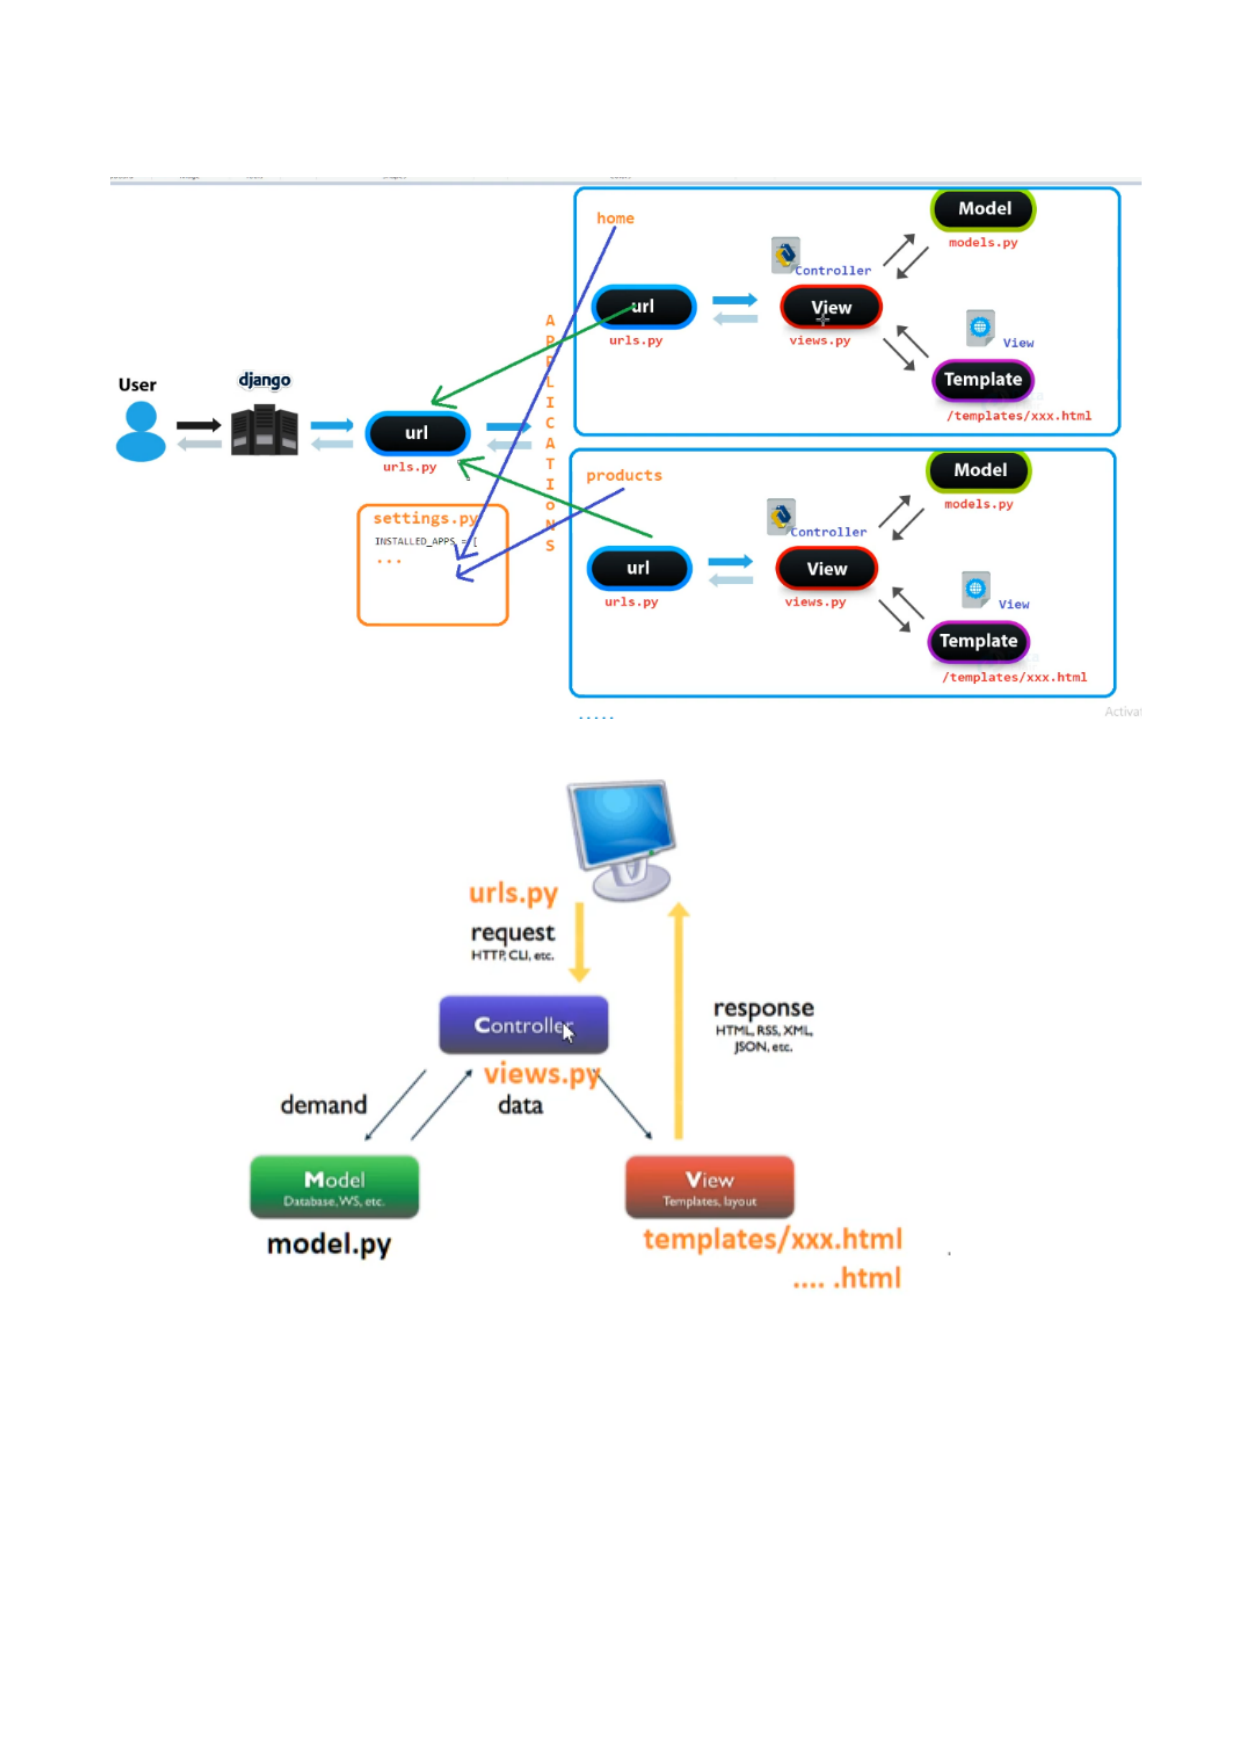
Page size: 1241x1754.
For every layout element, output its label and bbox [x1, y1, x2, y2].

picture [187, 747, 957, 1369]
picture [110, 177, 1142, 719]
